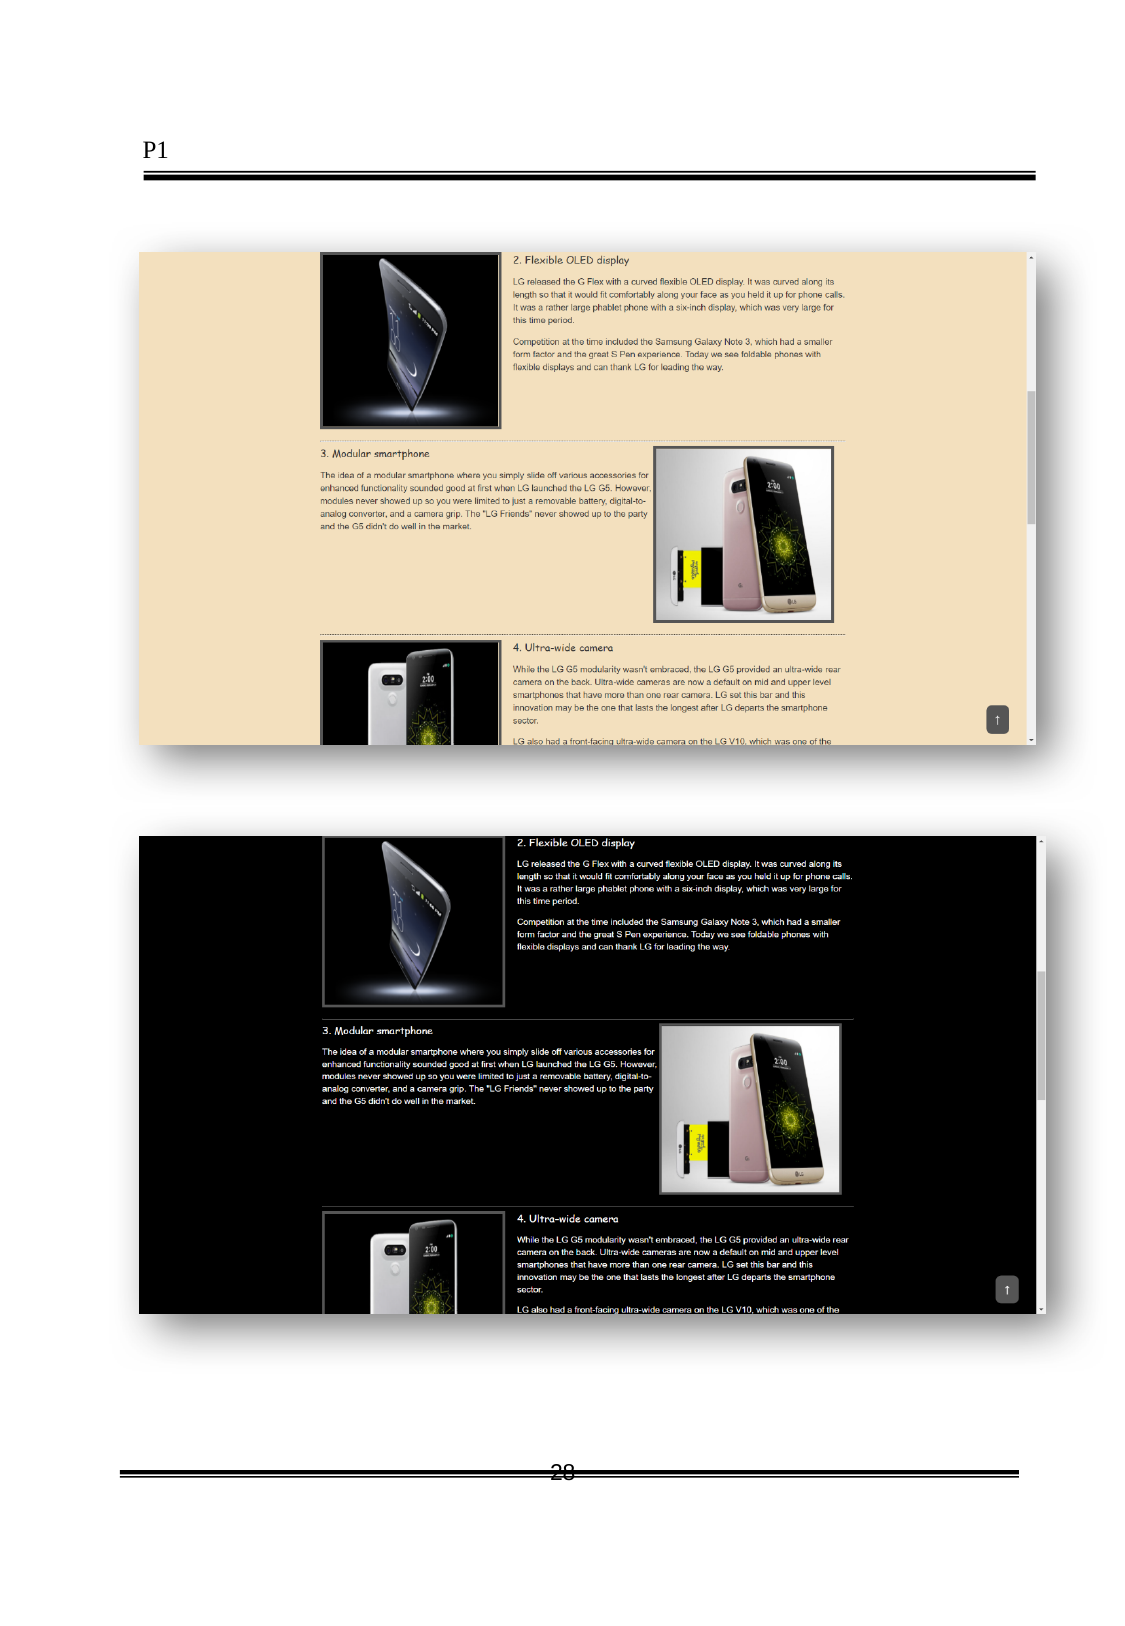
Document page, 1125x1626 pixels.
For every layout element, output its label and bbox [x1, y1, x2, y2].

picture [139, 836, 1046, 1314]
picture [139, 252, 1036, 745]
